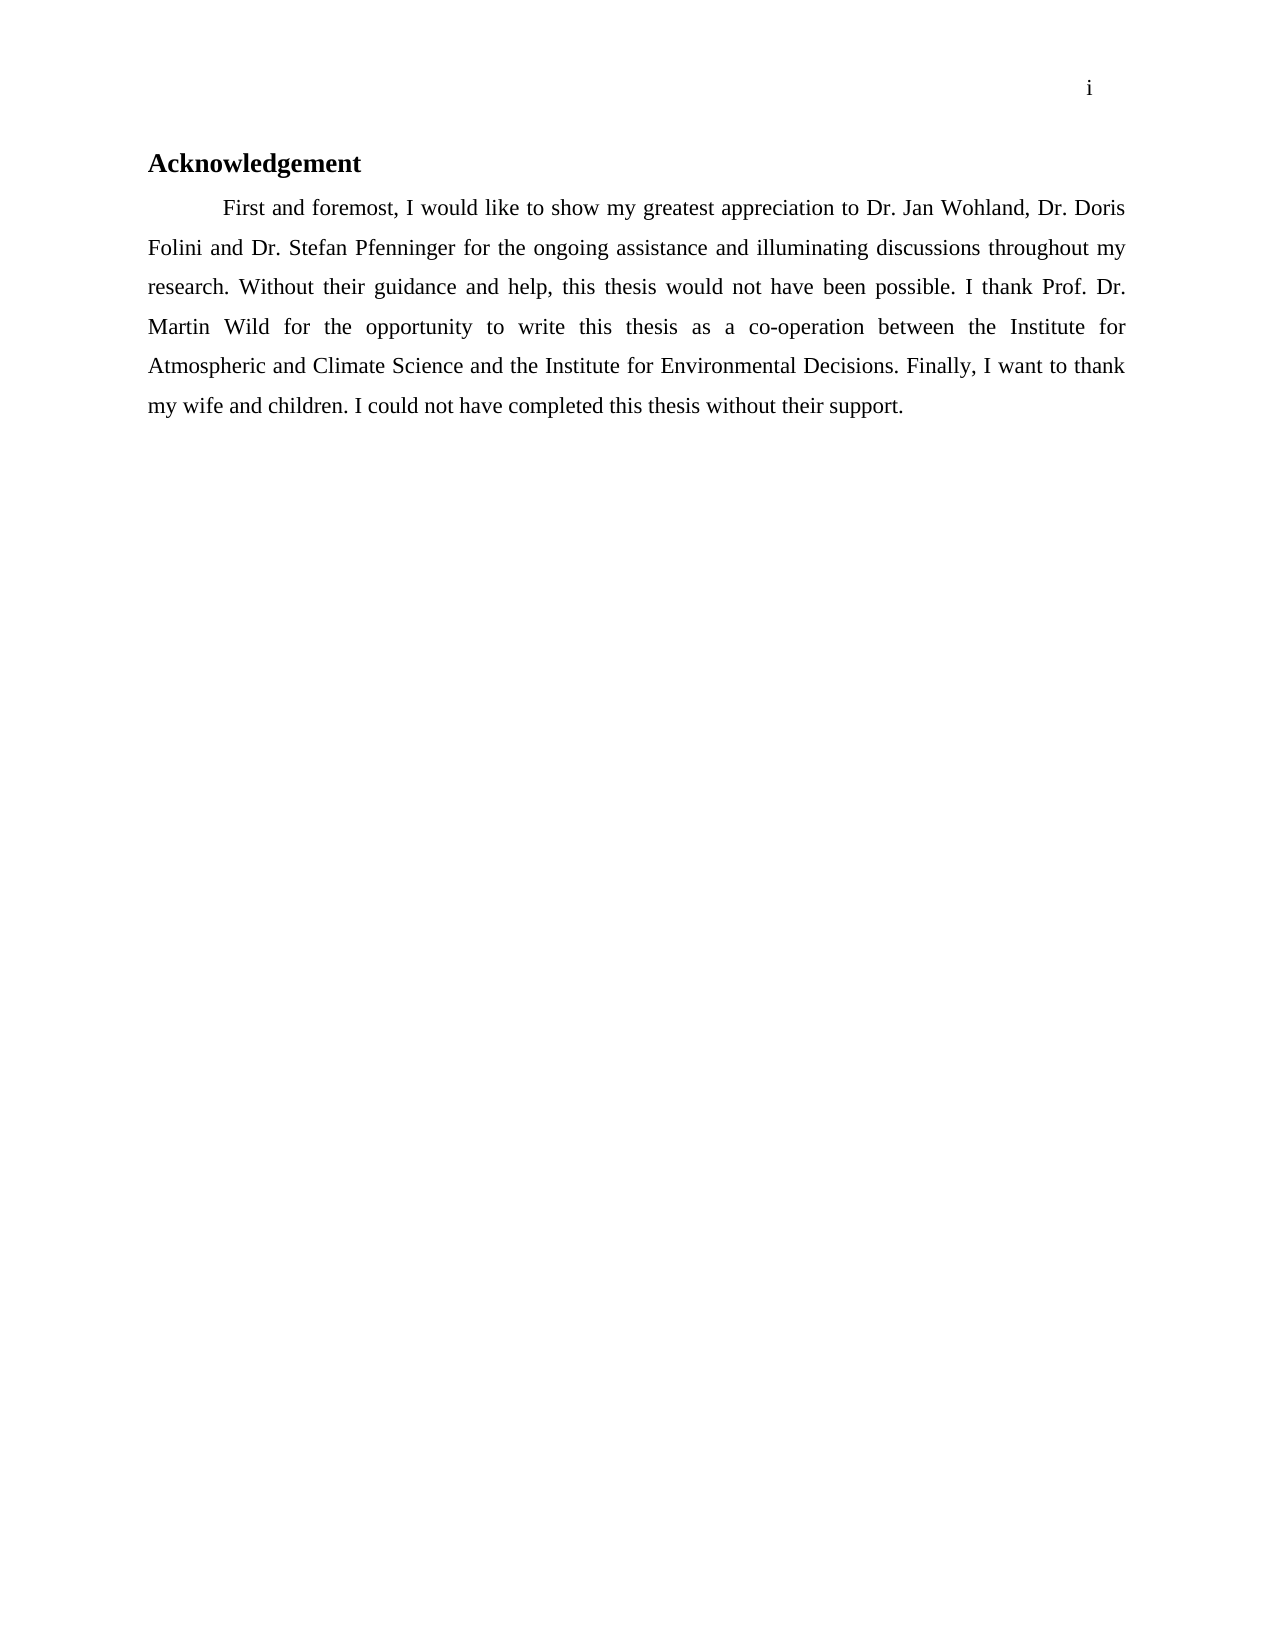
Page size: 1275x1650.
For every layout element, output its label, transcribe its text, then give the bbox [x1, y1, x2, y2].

text First and foremost, I would like to show my greatest appreciation to Dr. Jan Wohland, Dr. Doris Folini and Dr. Stefan Pfenninger for the ongoing assistance and illuminating discussions throughout my research. Without their guidance and help, this thesis would not have been possible. I thank Prof. Dr. Martin Wild for the opportunity to write this thesis as a co-operation between the Institute for Atmospheric and Climate Science and the Institute for Environmental Decisions. Finally, I want to thank my wife and children. I could not have completed this thesis without their support. [148, 194, 1127, 418]
text Acknowledgement [148, 148, 1127, 179]
